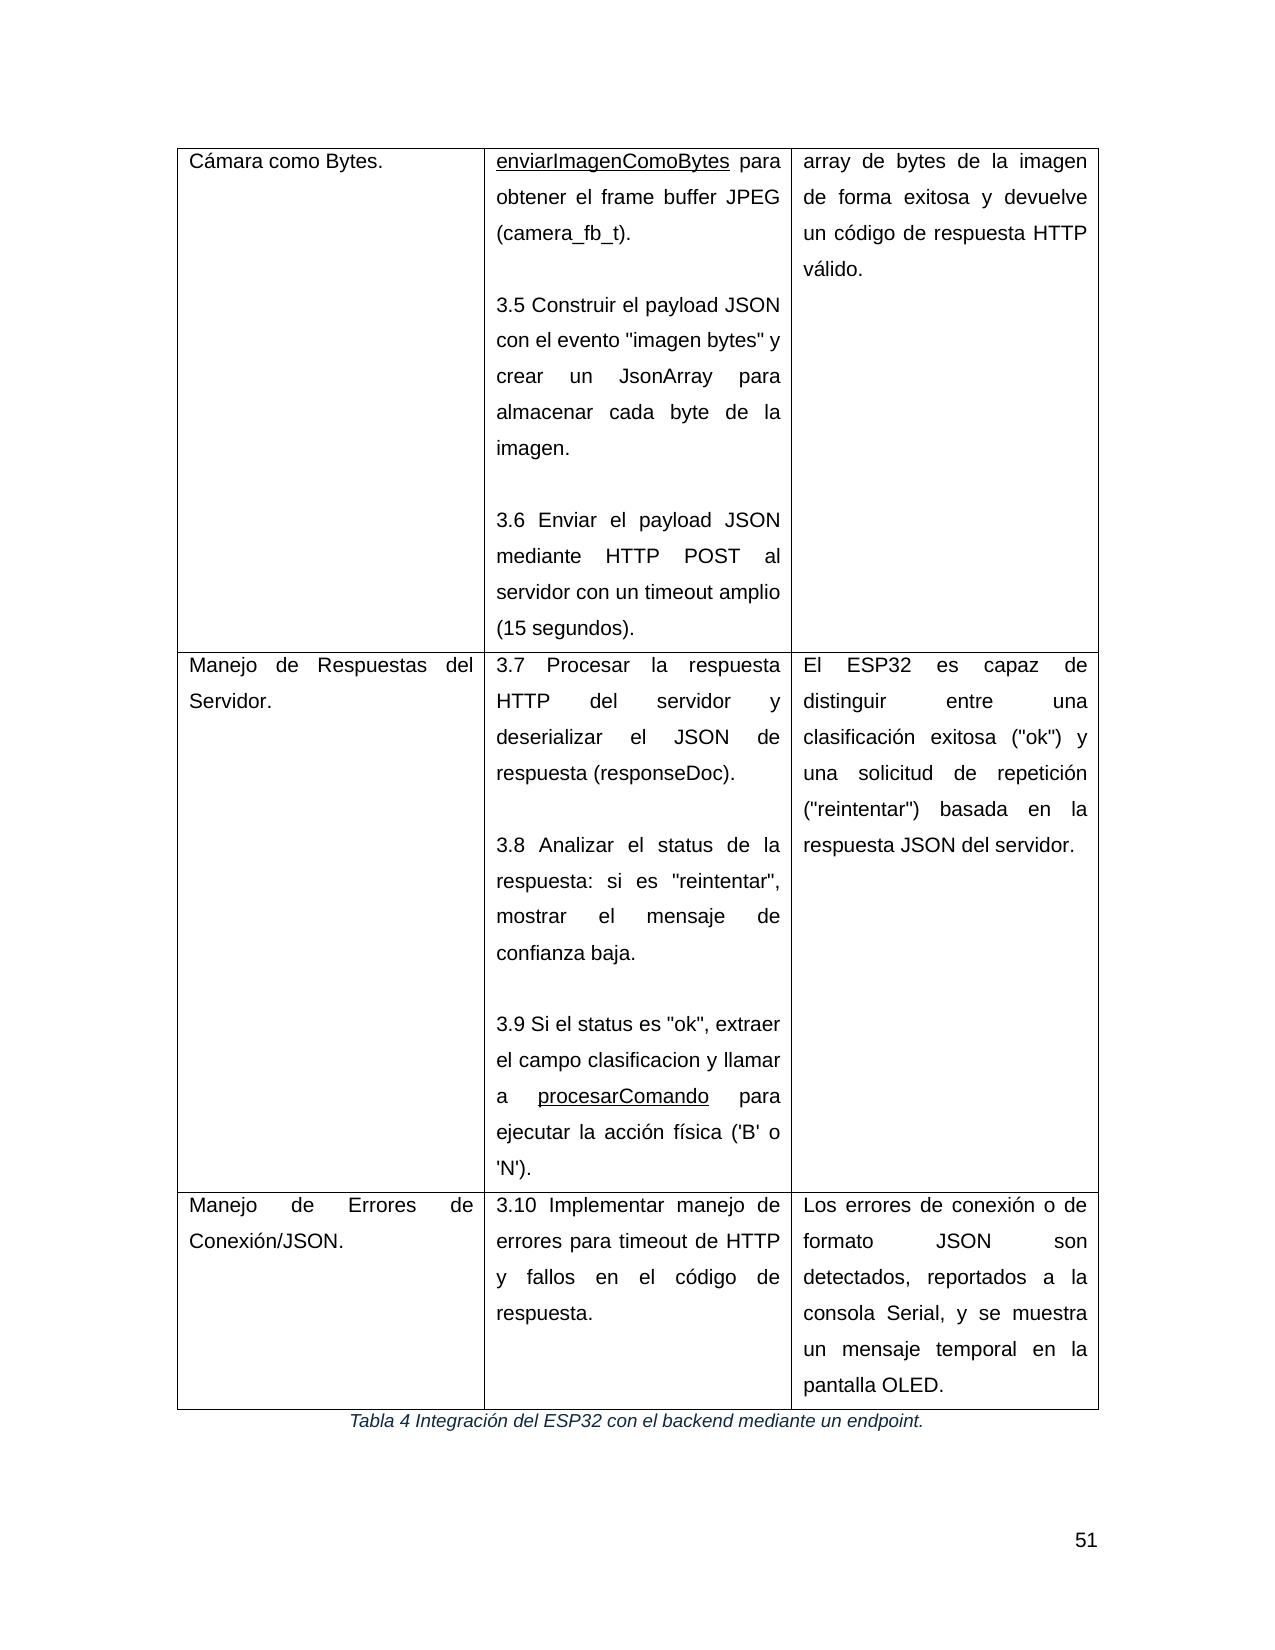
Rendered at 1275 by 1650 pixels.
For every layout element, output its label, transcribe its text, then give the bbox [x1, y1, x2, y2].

table_cell El ESP32 es capaz de distinguir entre una clasificación exitosa ("ok") y una solicitud de repetición ("reintentar") basada en la respuesta JSON del servidor. [792, 653, 1098, 1192]
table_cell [792, 149, 1098, 652]
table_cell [178, 149, 484, 652]
table_cell Manejo de Respuestas del Servidor. [178, 653, 484, 1192]
text Tabla 4 Integración del ESP32 con el backend mediante un endpoint. [177, 1410, 1098, 1431]
table_cell 3.7 Procesar la respuesta HTTP del servidor y deserializar el JSON de respuesta (responseDoc). 3.8 Analizar el status de la respuesta: si es "reintentar", mostrar el mensaje de confianza baja. 3.9 Si el status es "ok", extraer el campo clasificacion y llamar a procesarComando para ejecutar la acción física ('B' o 'N'). [485, 653, 791, 1192]
table_cell Los errores de conexión o de formato JSON son detectados, reportados a la consola Serial, y se muestra un mensaje temporal en la pantalla OLED. [792, 1193, 1098, 1408]
table_cell 3.10 Implementar manejo de errores para timeout de HTTP y fallos en el código de respuesta. [485, 1193, 791, 1408]
table_cell Manejo de Errores de Conexión/JSON. [178, 1193, 484, 1408]
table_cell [485, 149, 791, 652]
